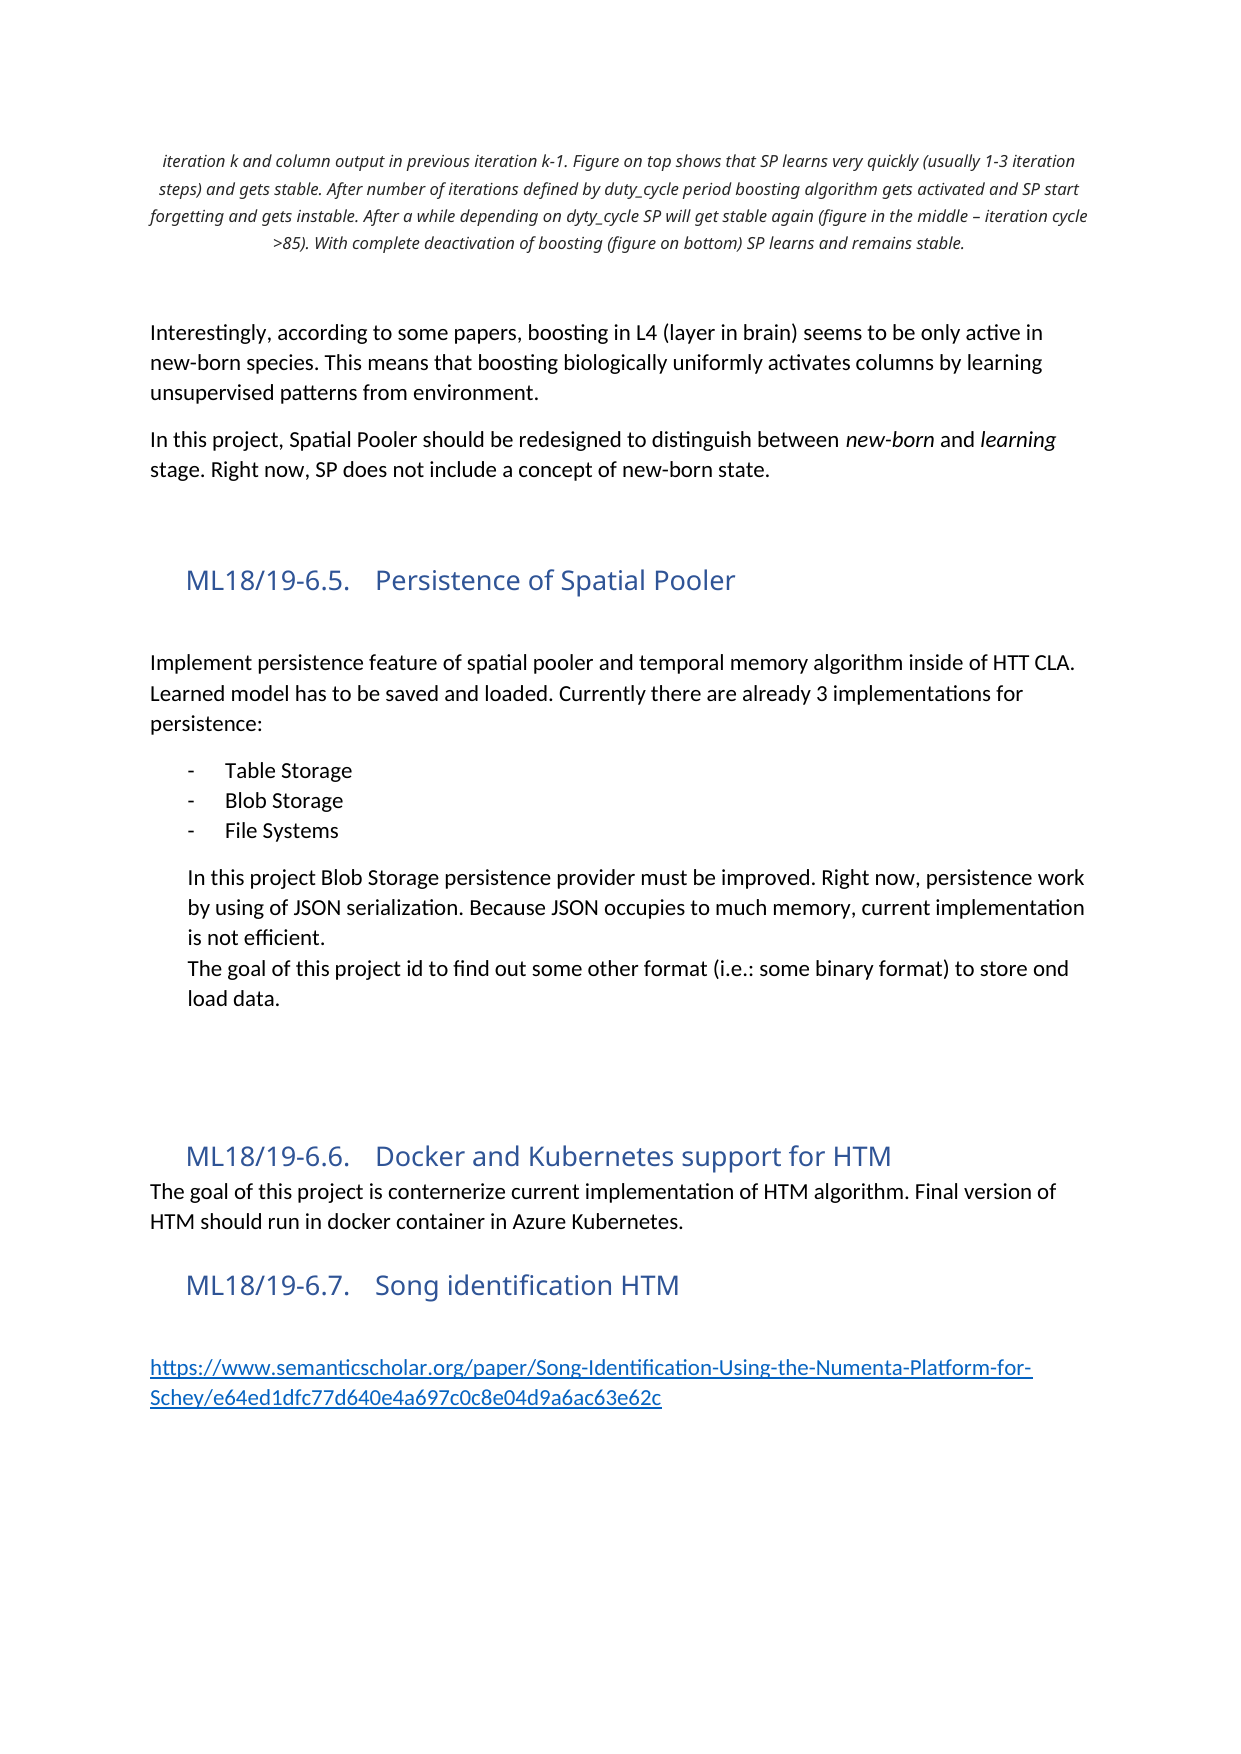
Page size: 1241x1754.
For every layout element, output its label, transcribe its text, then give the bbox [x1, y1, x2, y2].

list File Systems [187, 816, 1090, 844]
subtitle Song identification HTM [185, 1266, 1090, 1303]
subtitle Docker and Kubernetes support for HTM [185, 1137, 1090, 1174]
text In this project Blob Storage persistence provider must be improved. Right now, persistence work by using of JSON serialization. Because JSON occupies to much memory, current implementation is not efficient. The goal of this project id to find out some other format (i.e.: some binary format) to store ond load data. [187, 863, 1090, 1012]
text Implement persistence feature of spatial pooler and temporal memory algorithm inside of HTT CLA. Learned model has to be saved and loaded. Currently there are already 3 implementations for persistence: [150, 648, 1090, 737]
text https://www.semanticscholar.org/paper/Song-Identification-Using-the-Numenta-Platform-for-Schey/e64ed1dfc77d640e4a697c0c8e04d9a6ac63e62c [150, 1353, 1090, 1411]
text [150, 150, 1090, 254]
subtitle Persistence of Spatial Pooler [185, 562, 1090, 599]
text Interestingly, according to some papers, boosting in L4 (layer in brain) seems to be only active in new-born species. This means that boosting biologically uniformly activates columns by learning unsupervised patterns from environment. [150, 318, 1090, 407]
text In this project, Spatial Pooler should be redesigned to distinguish between new-born and learning stage. Right now, SP does not include a concept of new-born state. [150, 425, 1090, 484]
list Blob Storage [187, 786, 1090, 814]
list Table Storage [187, 756, 1090, 784]
text The goal of this project is conternerize current implementation of HTM algorithm. Final version of HTM should run in docker container in Azure Kubernetes. [150, 1177, 1090, 1235]
